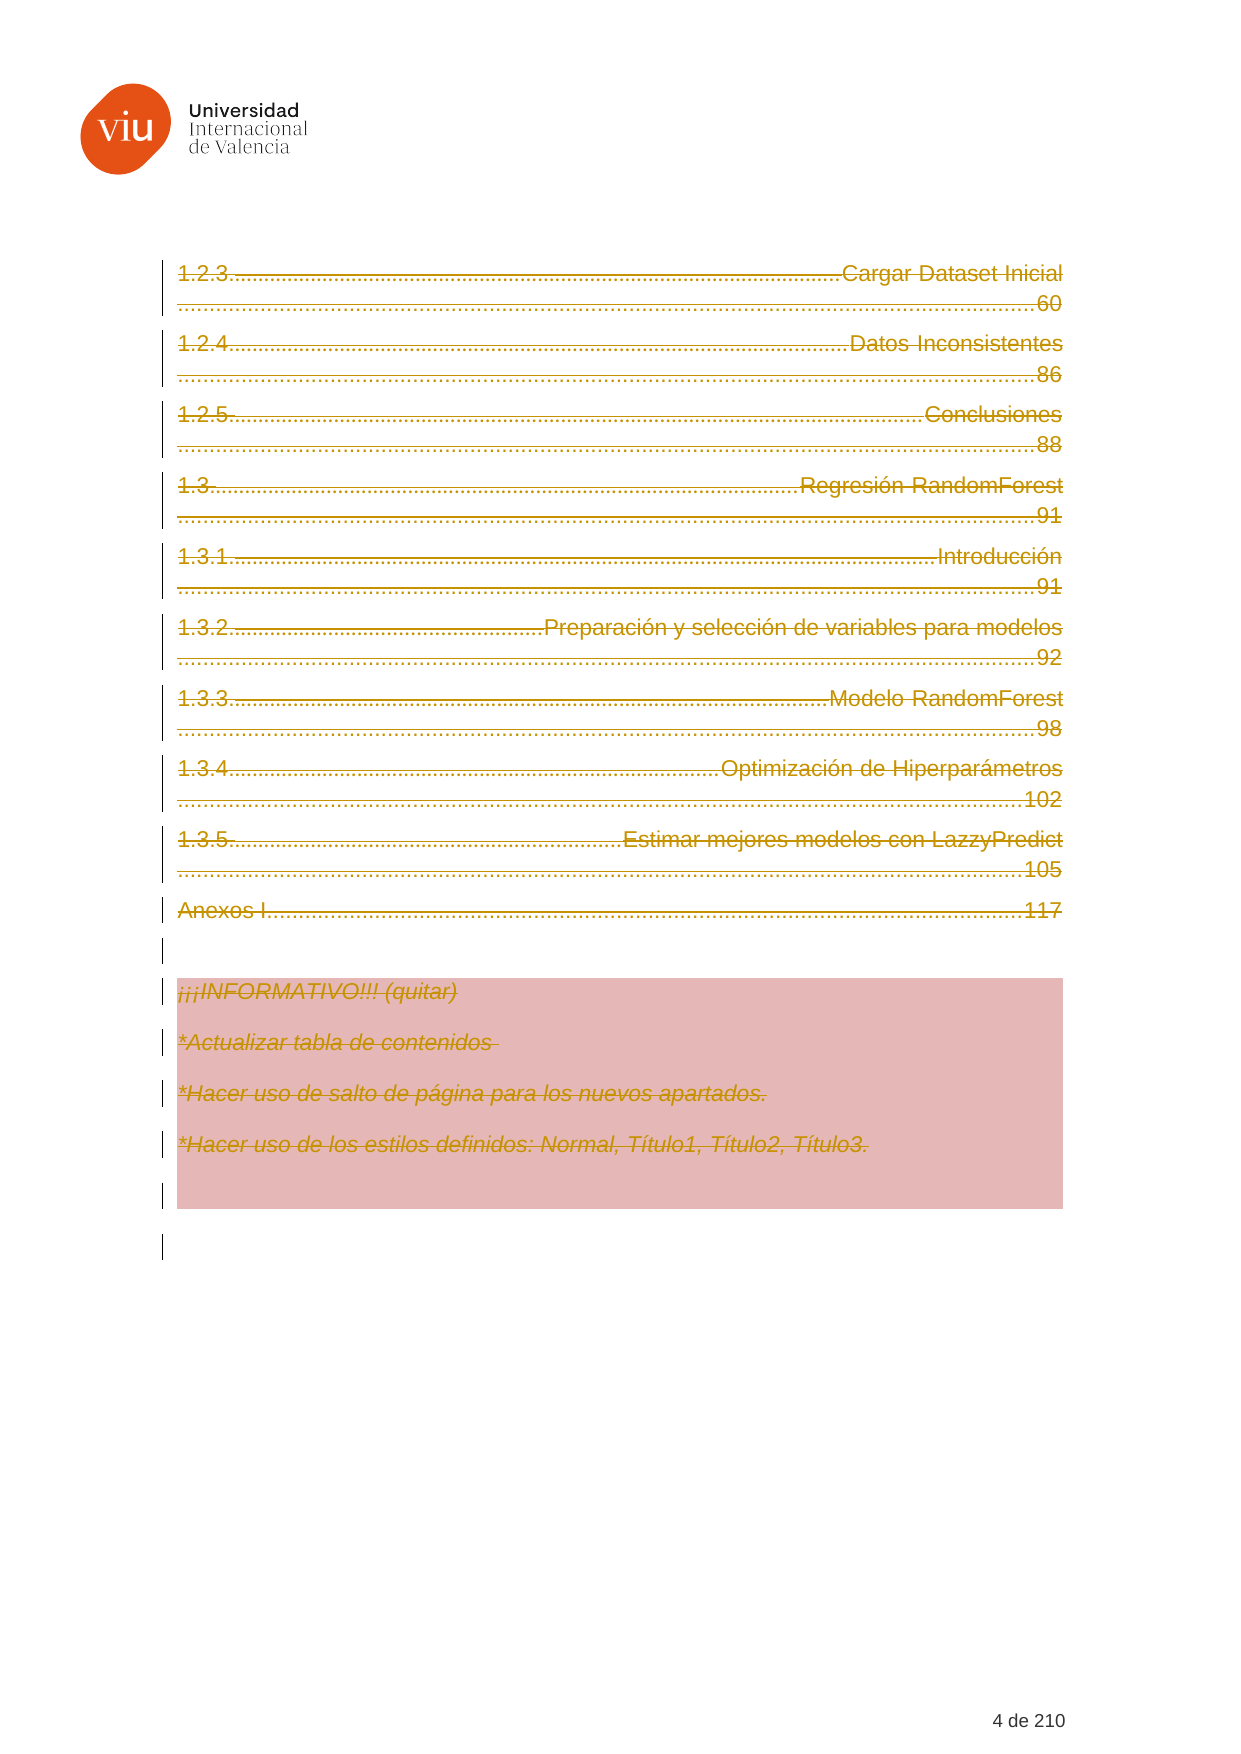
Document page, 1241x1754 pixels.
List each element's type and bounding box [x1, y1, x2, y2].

picture [59, 62, 329, 197]
